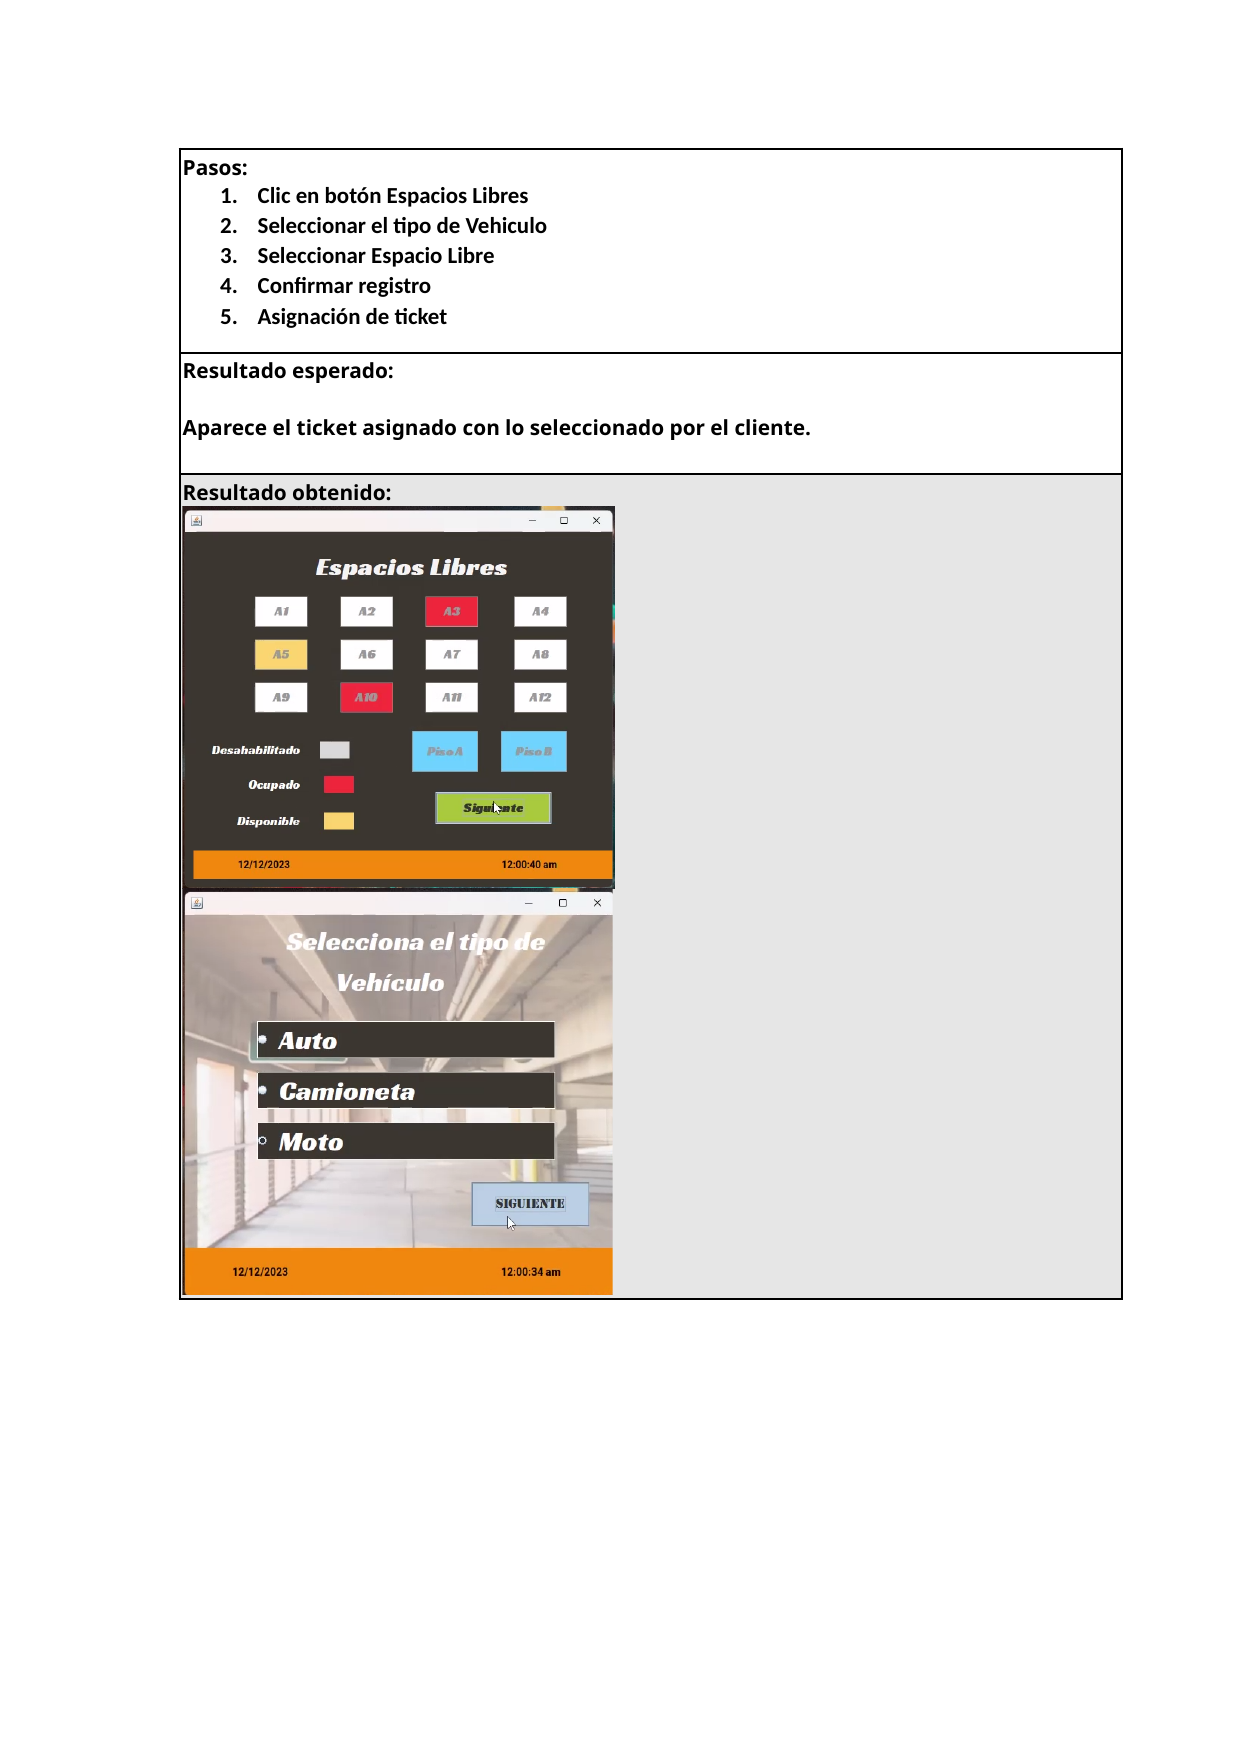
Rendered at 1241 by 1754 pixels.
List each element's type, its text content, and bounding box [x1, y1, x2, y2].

table_cell Resultado obtenido: [181, 475, 1121, 1298]
table_cell Resultado esperado: Aparece el ticket asignado con lo seleccionado por el cliente. [181, 354, 1121, 473]
table_cell Pasos: Clic en botón Espacios Libres Seleccionar el tipo de Vehiculo Seleccionar Espacio Libre Confirmar registro Asignación de ticket [181, 150, 1121, 352]
picture [182, 506, 615, 1295]
